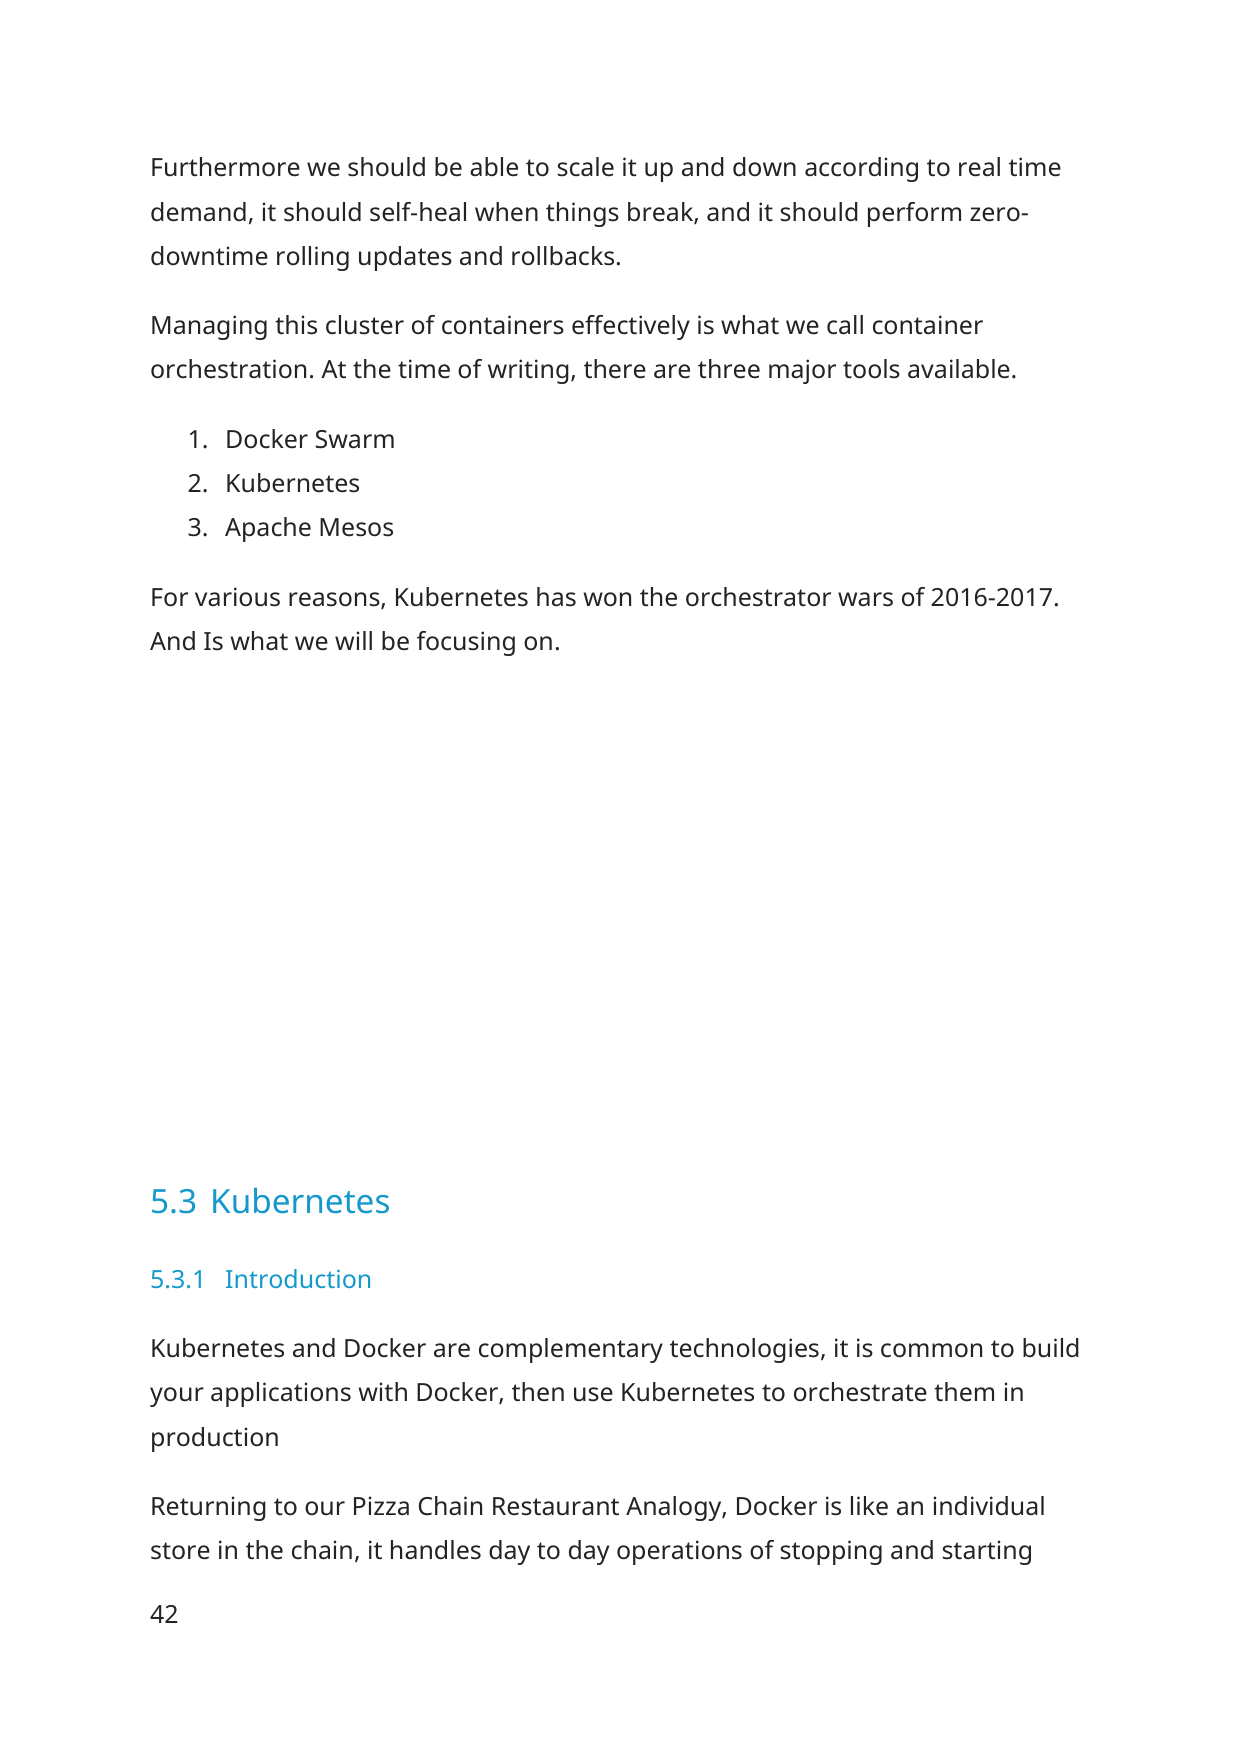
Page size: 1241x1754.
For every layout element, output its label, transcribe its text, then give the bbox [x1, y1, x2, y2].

text Managing this cluster of containers effectively is what we call container orchestration. At the time of writing, there are three major tools available. [150, 308, 1090, 386]
subtitle Introduction [150, 1262, 1090, 1296]
list Docker Swarm [187, 421, 1090, 455]
list Apache Mesos [187, 510, 1090, 544]
subtitle Kubernetes [150, 1178, 1090, 1223]
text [150, 1489, 1090, 1567]
list Kubernetes [187, 466, 1090, 500]
text For various reasons, Kubernetes has won the orchestrator wars of 2016-2017. And Is what we will be focusing on. [150, 579, 1090, 657]
text Furthermore we should be able to scale it up and down according to real time demand, it should self-heal when things break, and it should perform zero-downtime rolling updates and rollbacks. [150, 150, 1090, 273]
text Kubernetes and Docker are complementary technologies, it is common to build your applications with Docker, then use Kubernetes to orchestrate them in production [150, 1331, 1090, 1453]
